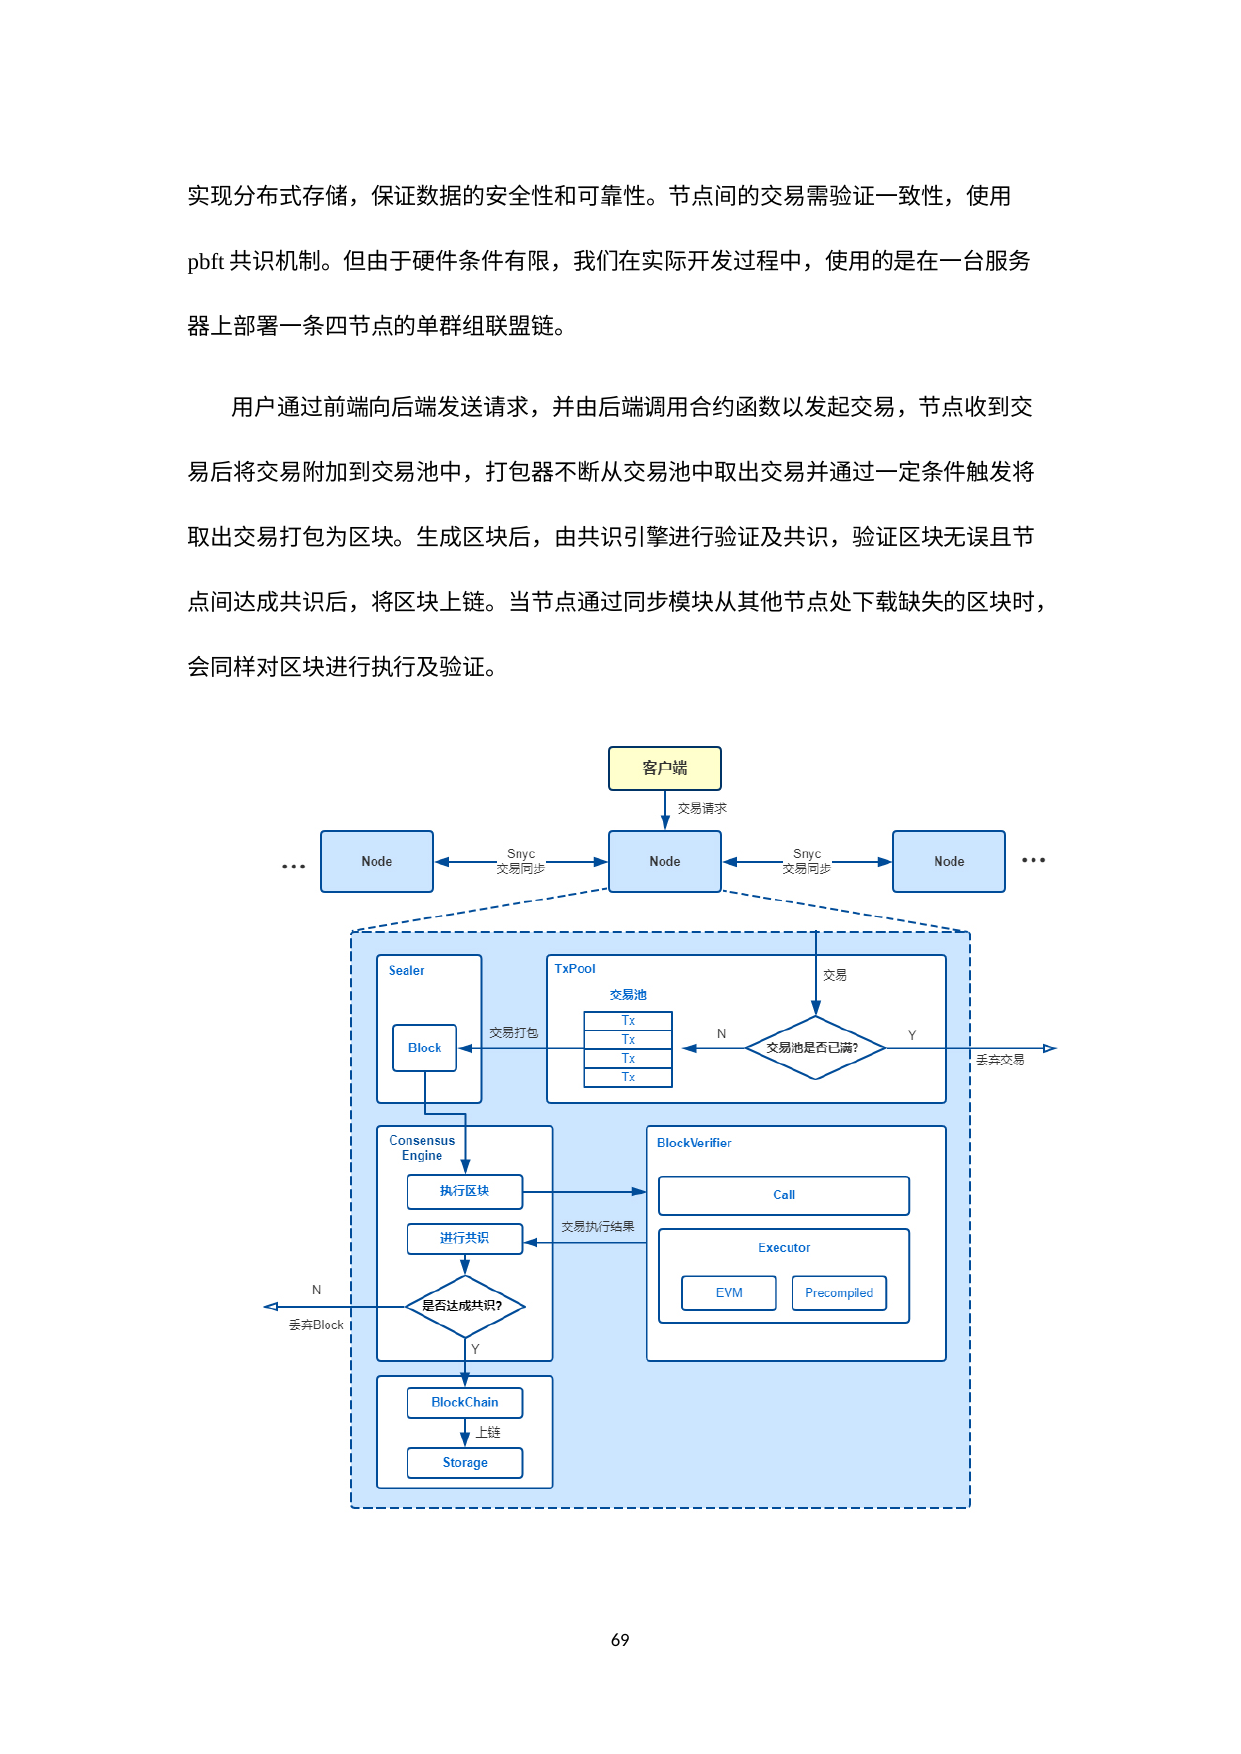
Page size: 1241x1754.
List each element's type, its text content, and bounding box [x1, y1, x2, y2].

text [187, 162, 1053, 357]
picture [231, 721, 1097, 1553]
text 用户通过前端向后端发送请求，并由后端调用合约函数以发起交易，节点收到交易后将交易附加到交易池中，打包器不断从交易池中取出交易并通过一定条件触发将取出交易打包为区块。生成区块后，由共识引擎进行验证及共识，验证区块无误且节点间达成共识后，将区块上链。当节点通过同步模块从其他节点处下载缺失的区块时，会同样对区块进行执行及验证。 [187, 373, 1053, 698]
